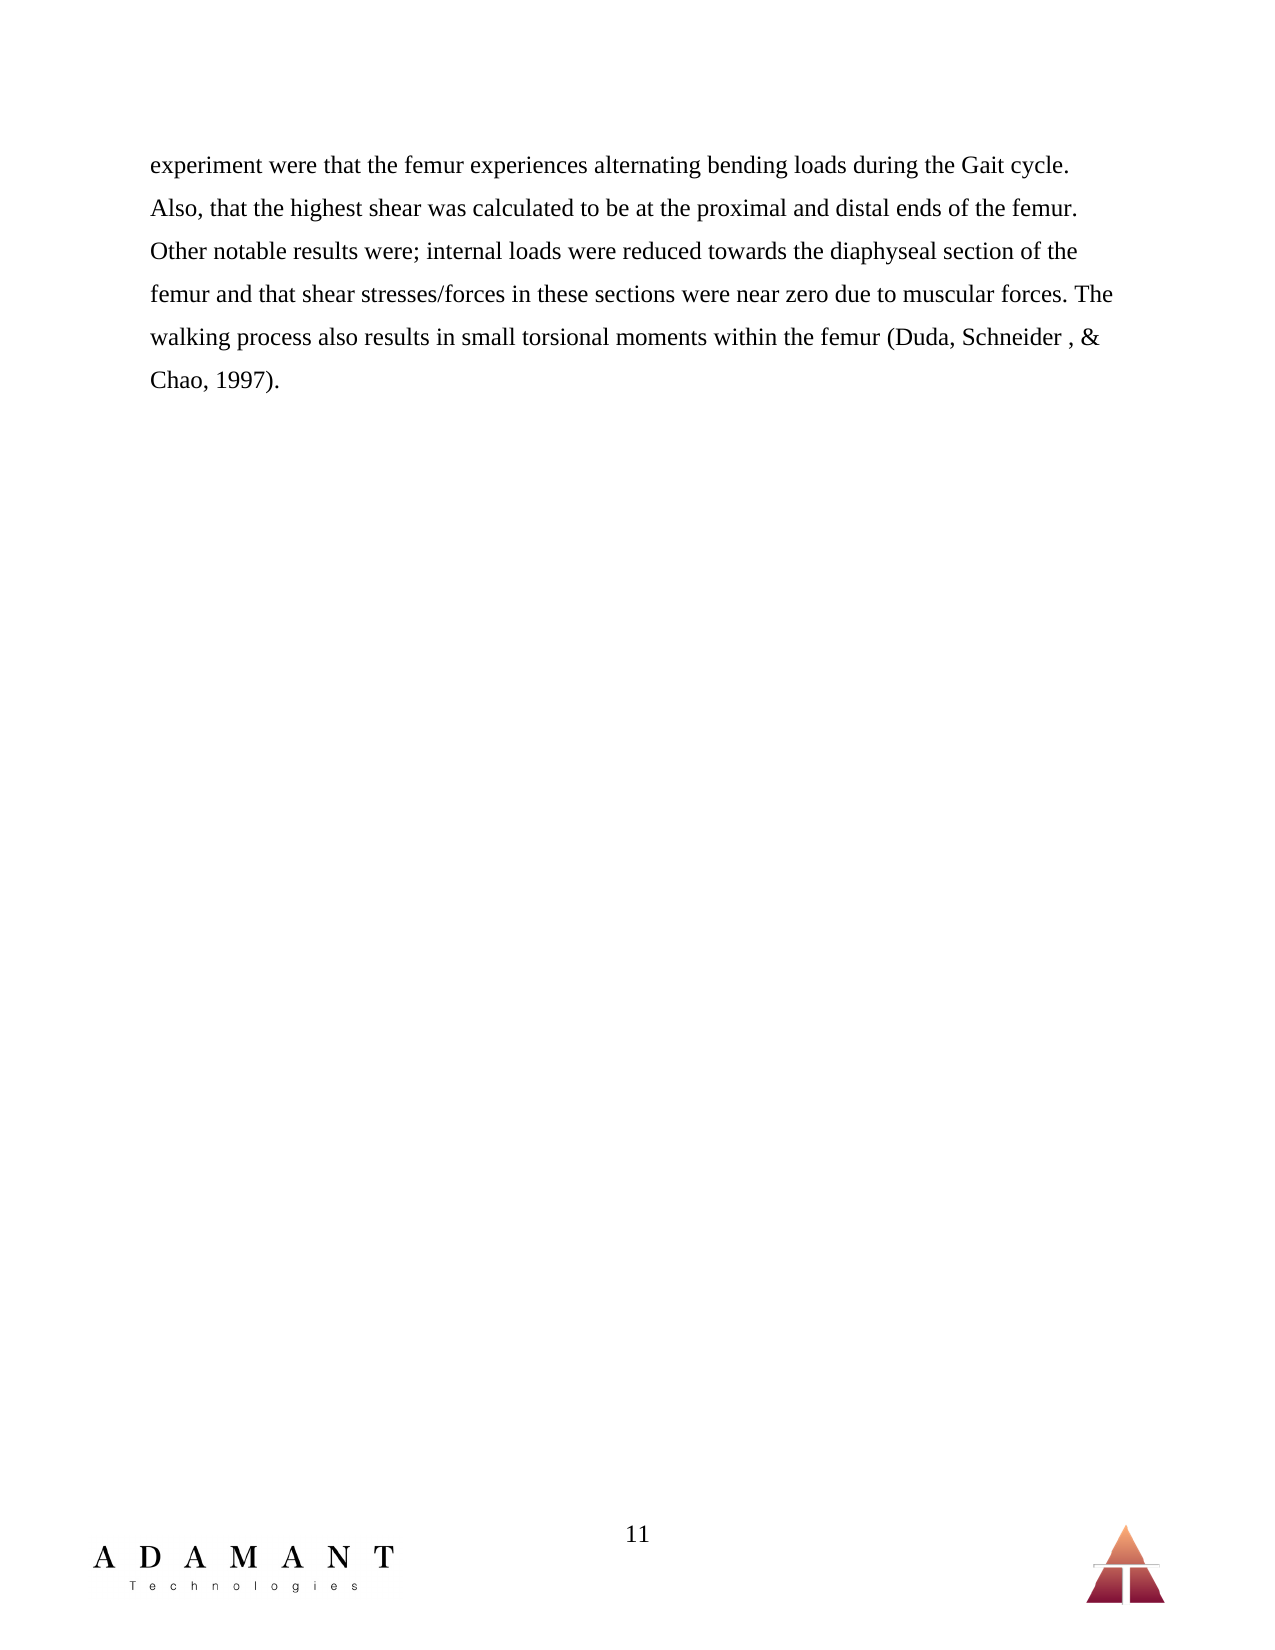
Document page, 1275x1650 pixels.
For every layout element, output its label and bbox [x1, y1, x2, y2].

picture [1081, 1521, 1168, 1608]
picture [87, 1535, 404, 1600]
text [150, 150, 1125, 394]
